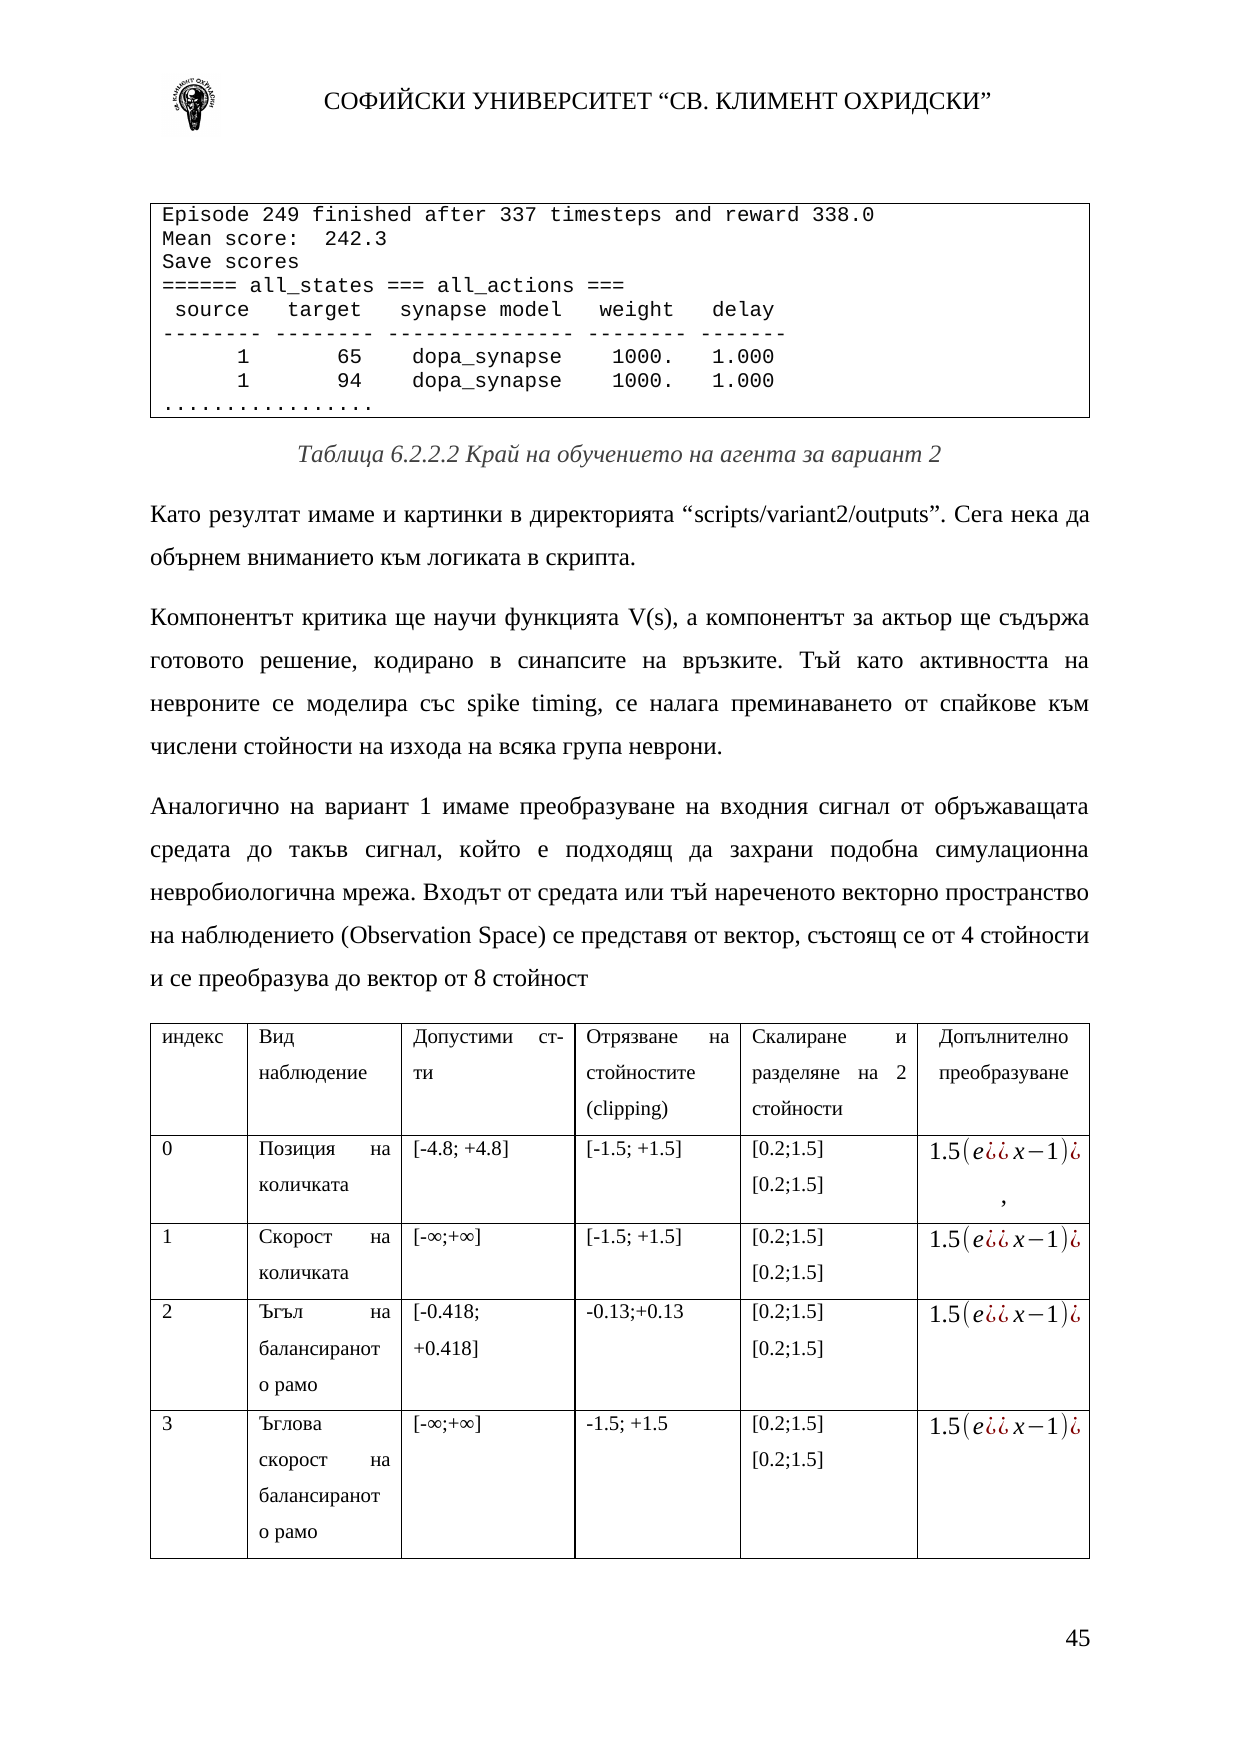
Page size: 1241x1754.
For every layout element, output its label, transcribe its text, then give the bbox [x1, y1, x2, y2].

table_cell , [918, 1136, 1089, 1223]
table_cell -0.13;+0.13 [576, 1300, 740, 1410]
table_cell Ъглова скорост на балансираното рамо [248, 1411, 401, 1557]
picture [161, 73, 222, 137]
table_cell [0.2;1.5] [0.2;1.5] [741, 1300, 917, 1410]
table_cell [0.2;1.5] [0.2;1.5] [741, 1136, 917, 1223]
table_cell [-4.8; +4.8] [402, 1136, 574, 1223]
table_cell [918, 1224, 1089, 1298]
table_cell Ъгъл на балансираното рамо [248, 1300, 401, 1410]
table_cell [-1.5; +1.5] [576, 1136, 740, 1223]
table_cell 1 [151, 1224, 247, 1298]
table_cell 2 [151, 1300, 247, 1410]
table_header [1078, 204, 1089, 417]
table_header индекс [151, 1024, 247, 1134]
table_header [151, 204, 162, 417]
table_cell Позиция на количката [248, 1136, 401, 1223]
table_cell [0.2;1.5] [0.2;1.5] [741, 1224, 917, 1298]
table_cell [918, 1411, 1089, 1557]
table_cell 3 [151, 1411, 247, 1557]
text Като резултат имаме и картинки в директорията “scripts/variant2/outputs”. Сега нека да обърнем вниманието към логиката в скрипта. [150, 499, 1090, 571]
table_header Допустими ст-ти [402, 1024, 574, 1134]
table_cell Скорост на количката [248, 1224, 401, 1298]
table_cell 0 [151, 1136, 247, 1223]
text Компонентът критика ще научи функцията V(s), а компонентът за актьор ще съдържа готовото решение, кодирано в синапсите на връзките. Тъй като активността на невроните се моделира със spike timing, се налага преминаването от спайкове към числени стойности на изхода на всяка група неврони. [150, 602, 1090, 760]
table_header Отрязване на стойностите (clipping) [576, 1024, 740, 1134]
table_header Допълнително преобразуване [918, 1024, 1089, 1134]
table_cell [-∞;+∞] [402, 1411, 574, 1557]
table_cell [-1.5; +1.5] [576, 1224, 740, 1298]
text Аналогично на вариант 1 имаме преобразуване на входния сигнал от обръжаващата средата до такъв сигнал, който е подходящ да захрани подобна симулационна невробиологична мрежа. Входът от средата или тъй нареченото векторно пространство на наблюдението (Observation Space) се представя от вектор, състоящ се от 4 стойности и се преобразува до вектор от 8 стойност [150, 791, 1090, 992]
text Таблица 6.2.2.2 Край на обучението на агента за вариант 2 [233, 439, 1007, 468]
table_header Вид наблюдение [248, 1024, 401, 1134]
table_header Скалиране и разделяне на 2 стойности [741, 1024, 917, 1134]
table_cell [-0.418; +0.418] [402, 1300, 574, 1410]
table_cell [918, 1300, 1089, 1410]
table_cell -1.5; +1.5 [576, 1411, 740, 1557]
table_cell [0.2;1.5] [0.2;1.5] [741, 1411, 917, 1557]
table_cell [-∞;+∞] [402, 1224, 574, 1298]
